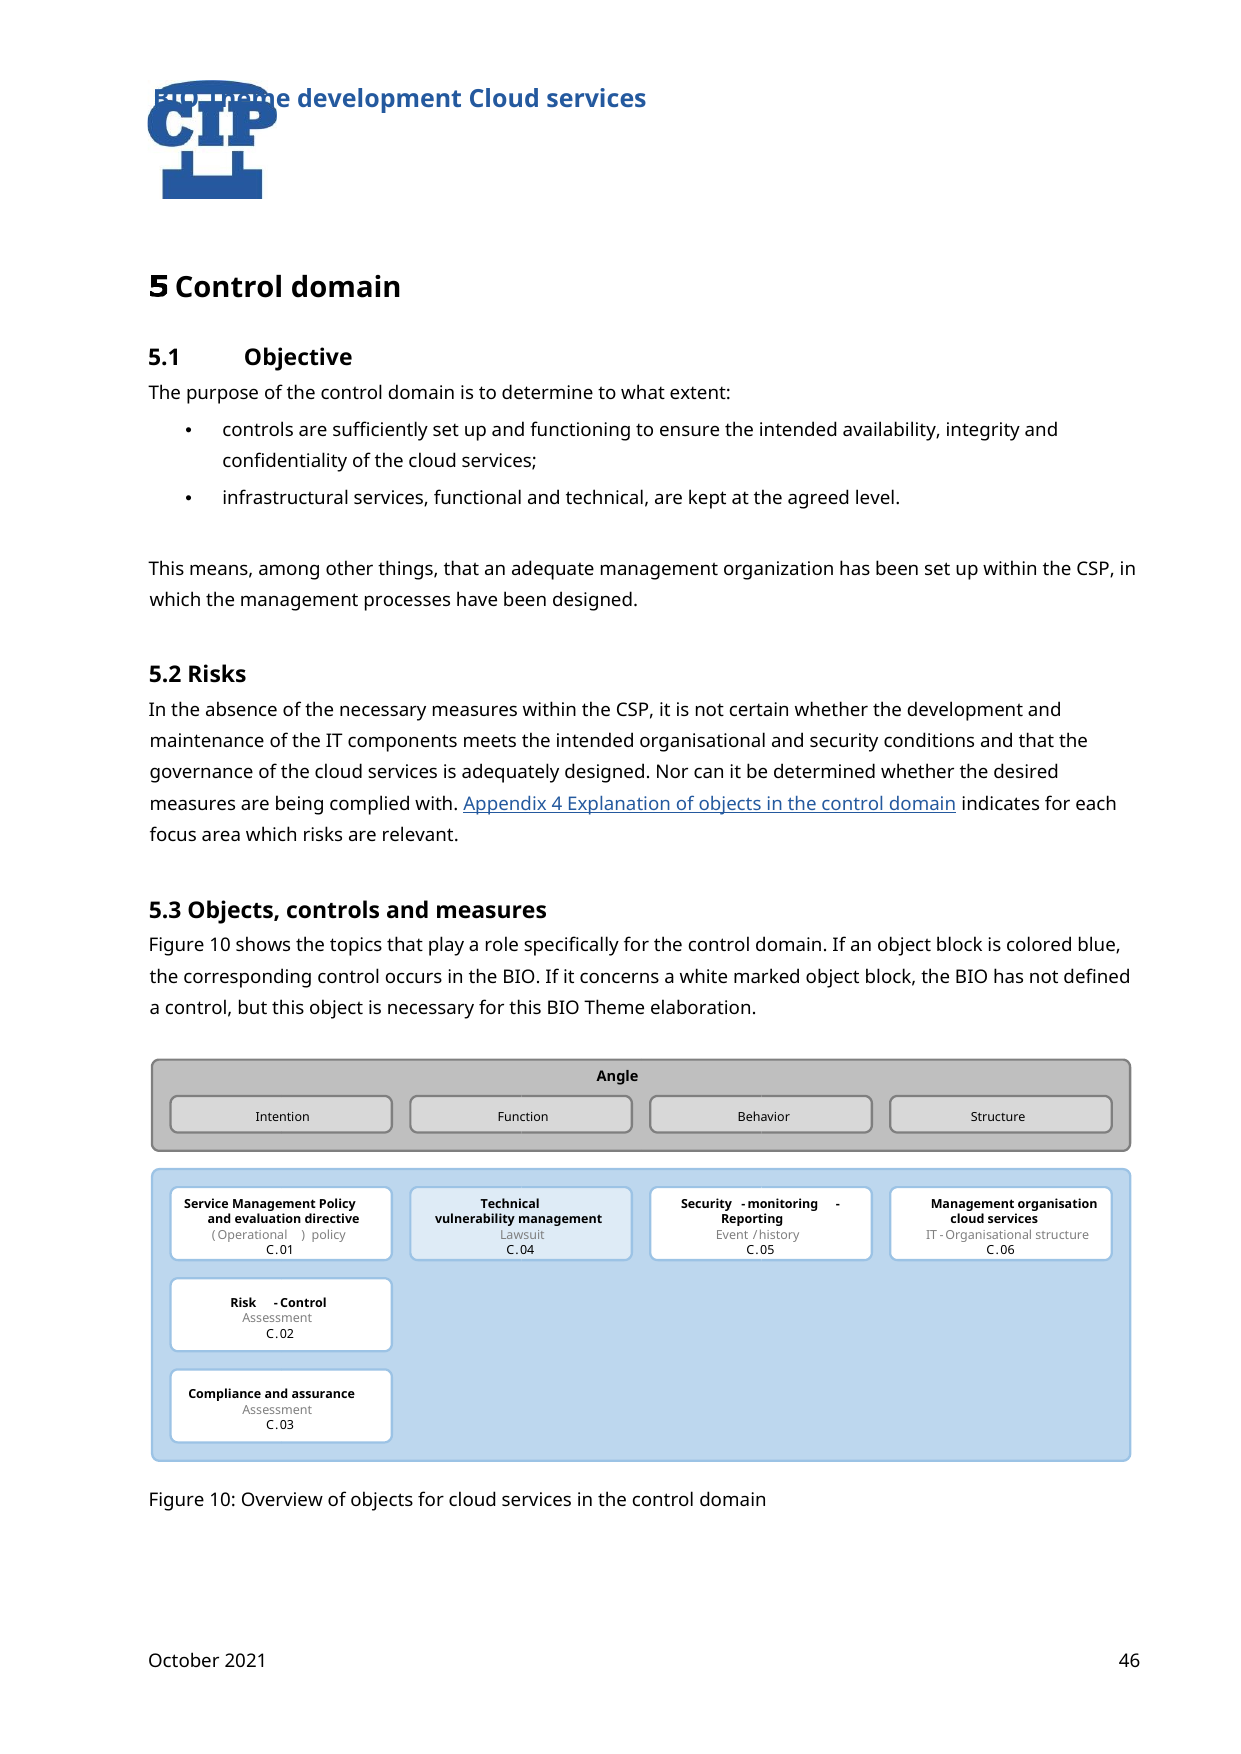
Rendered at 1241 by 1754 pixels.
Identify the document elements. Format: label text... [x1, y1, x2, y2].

text The purpose of the control domain is to determine to what extent: [148, 379, 1137, 405]
text In the absence of the necessary measures within the CSP, it is not certain whether the development and maintenance of the IT components meets the intended organisational and security conditions and that the governance of the cloud services is adequately designed. Nor can it be determined whether the desired measures are being complied with. Appendix 4 Explanation of objects in the control domain indicates for each focus area which risks are relevant. [148, 696, 1137, 847]
subtitle 5.2 Risks [148, 658, 1110, 689]
text Figure 10: Overview of objects for cloud services in the control domain [148, 1487, 1137, 1512]
subtitle 5.1 Objective [148, 341, 1110, 372]
subtitle Control domain [149, 266, 1139, 306]
subtitle 5.3 Objects, controls and measures [148, 893, 1110, 925]
text This means, among other things, that an adequate management organization has been set up within the CSP, in which the management processes have been designed. [148, 555, 1137, 612]
text Figure 10 shows the topics that play a role specifically for the control domain. If an object block is colored blue, the corresponding control occurs in the BIO. If it concerns a white marked object block, the BIO has not defined a control, but this object is necessary for this BIO Theme elaboration. [148, 932, 1137, 1020]
list controls are sufficiently set up and functioning to ensure the intended availability, integrity and confidentiality of the cloud services; [185, 416, 1137, 473]
list infrastructural services, functional and technical, are kept at the agreed level. [185, 484, 1137, 510]
picture [147, 80, 277, 199]
picture [149, 274, 168, 297]
